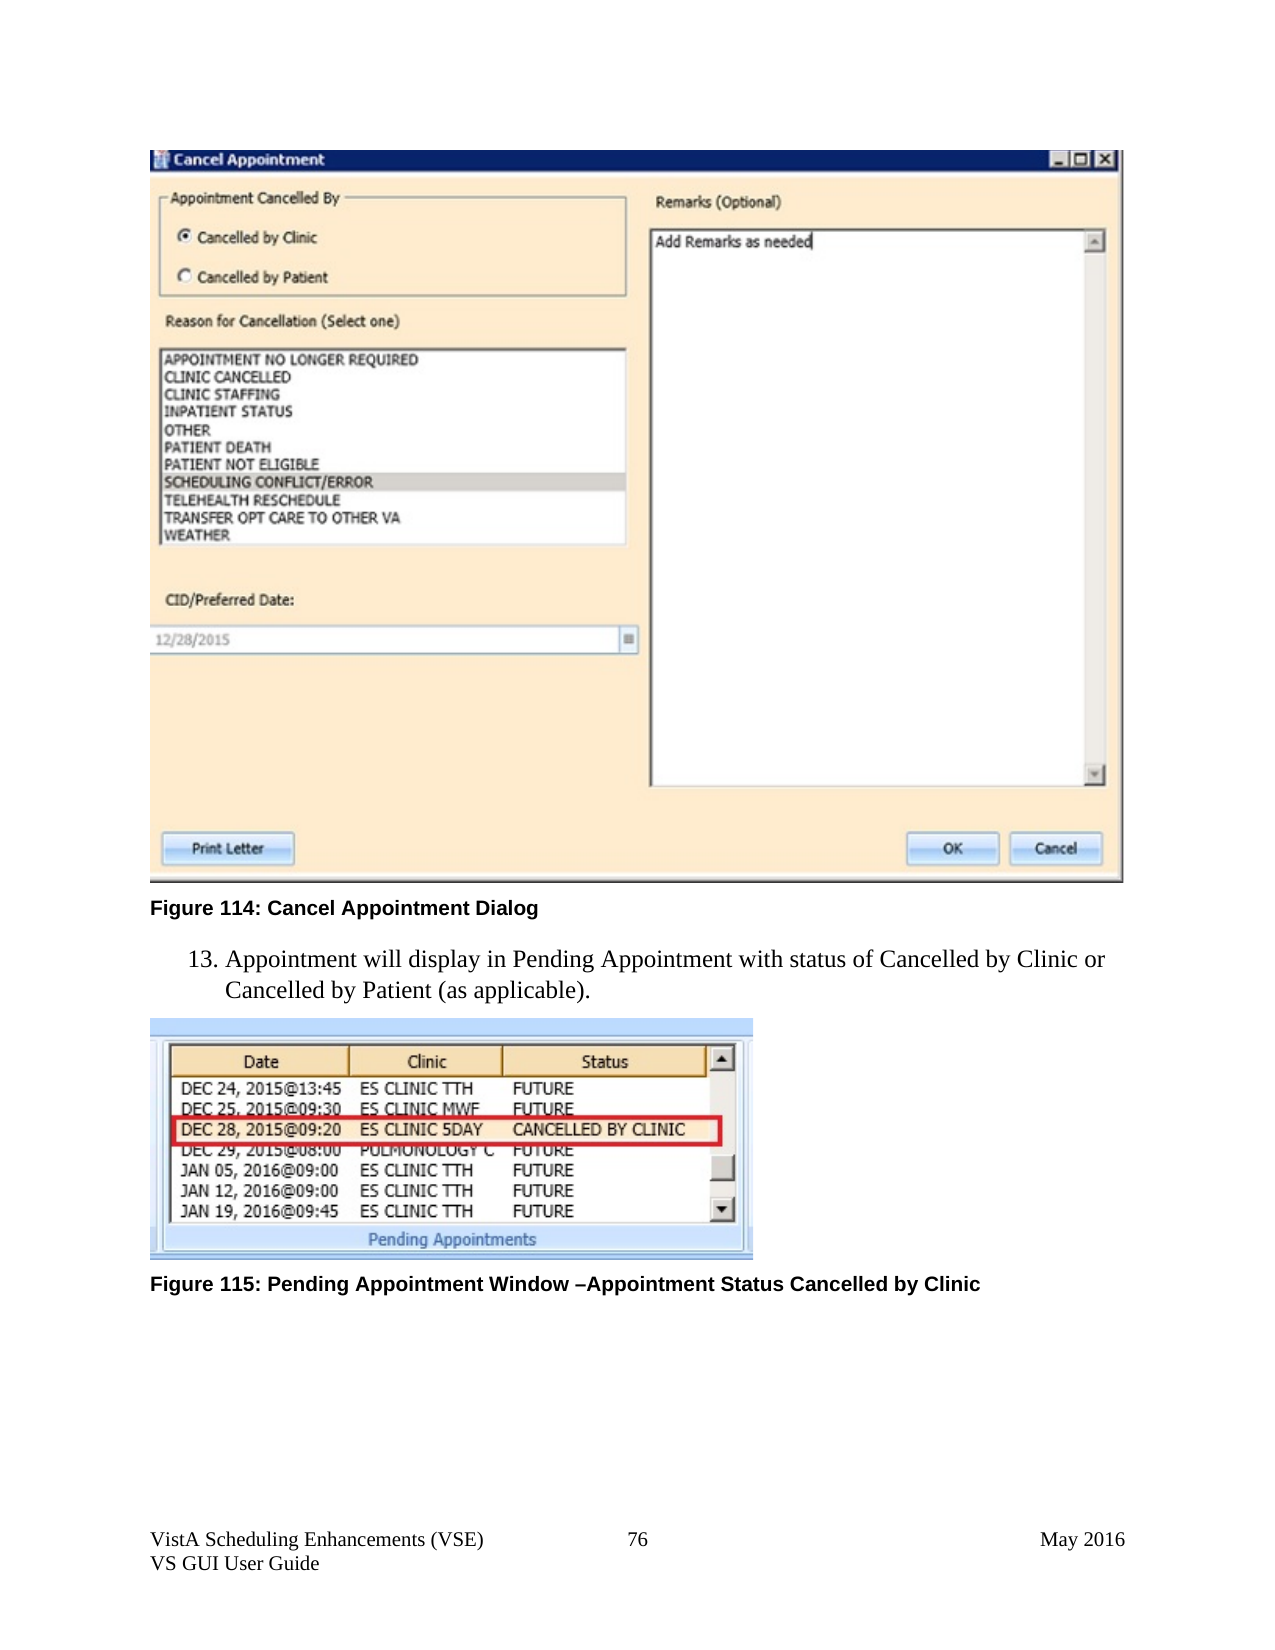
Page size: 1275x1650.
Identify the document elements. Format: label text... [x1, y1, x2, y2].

list Appointment will display in Pending Appointment with status of Cancelled by Clinic or Cancelled by Patient (as applicable). [187, 944, 1125, 1004]
picture [150, 1018, 754, 1260]
picture [150, 150, 1124, 883]
